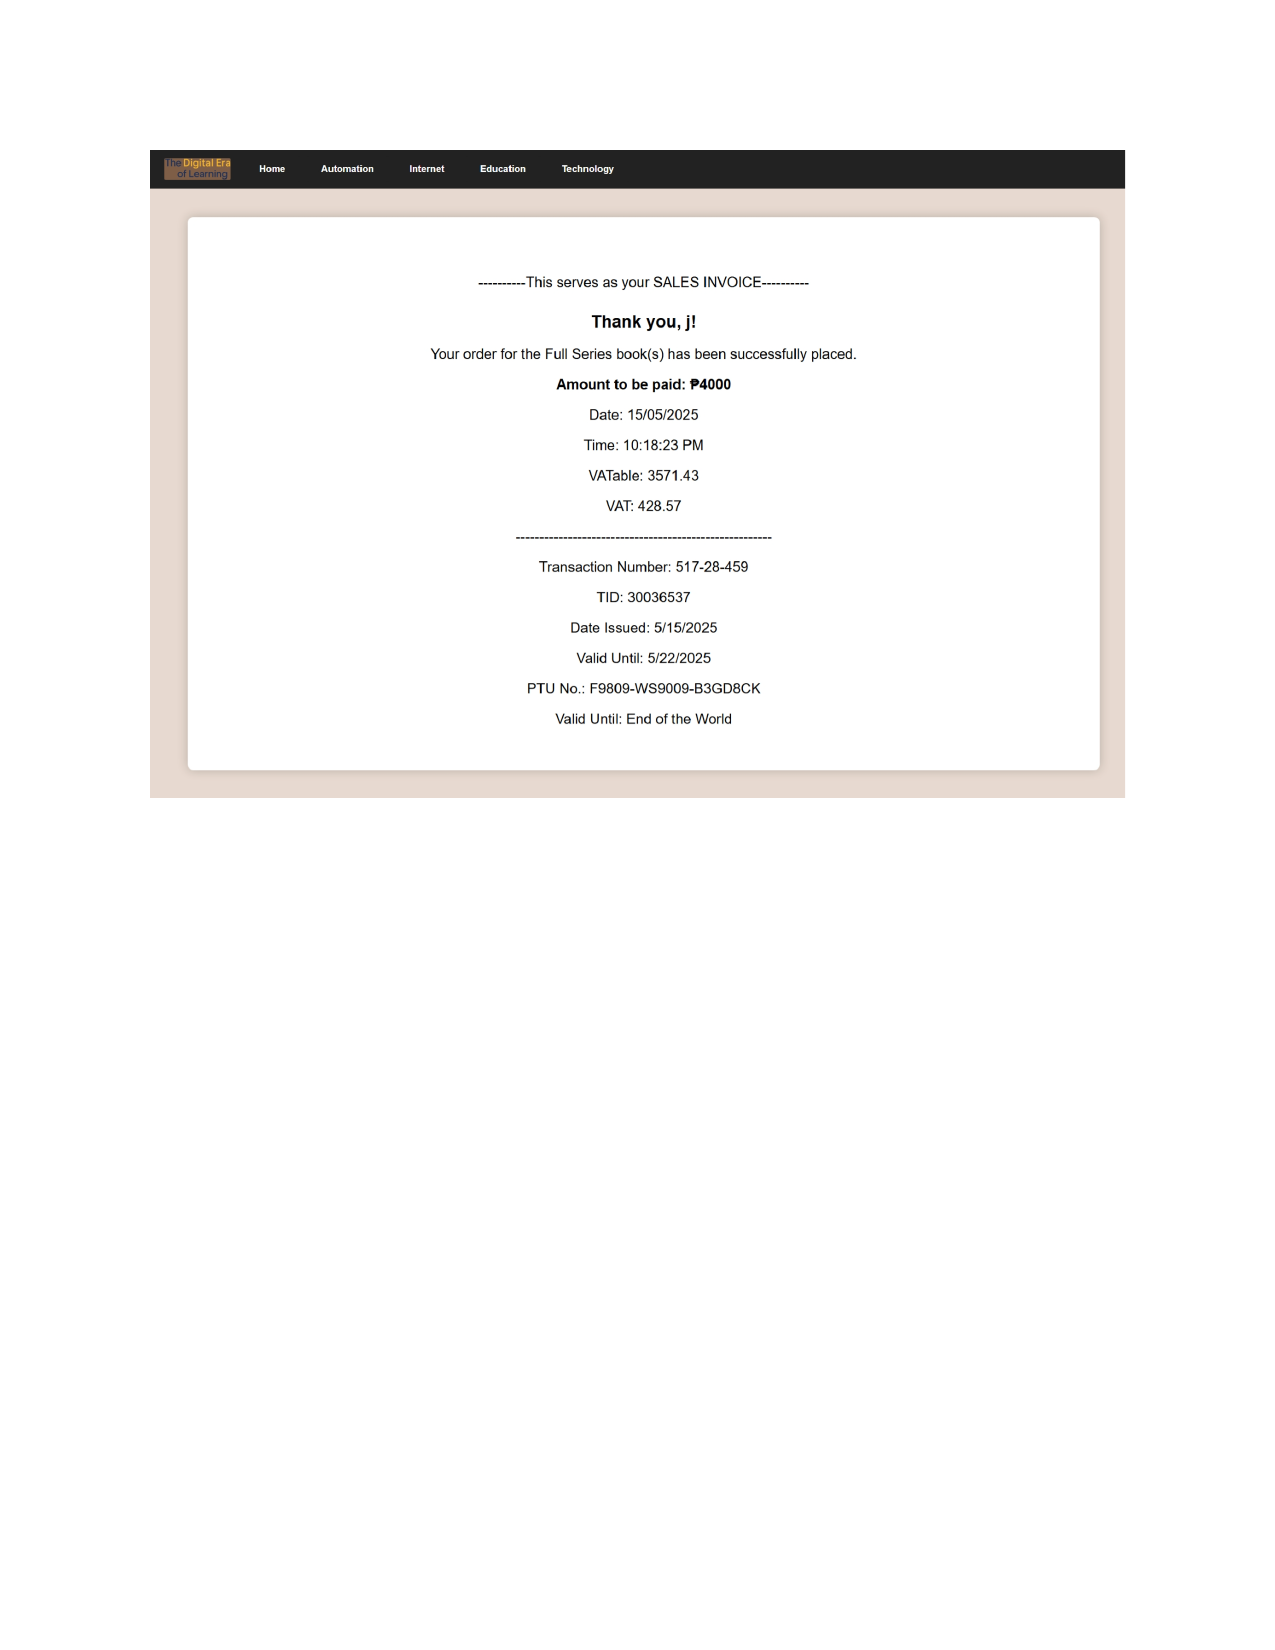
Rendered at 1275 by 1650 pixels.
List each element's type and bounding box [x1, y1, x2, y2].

picture [150, 150, 1125, 798]
